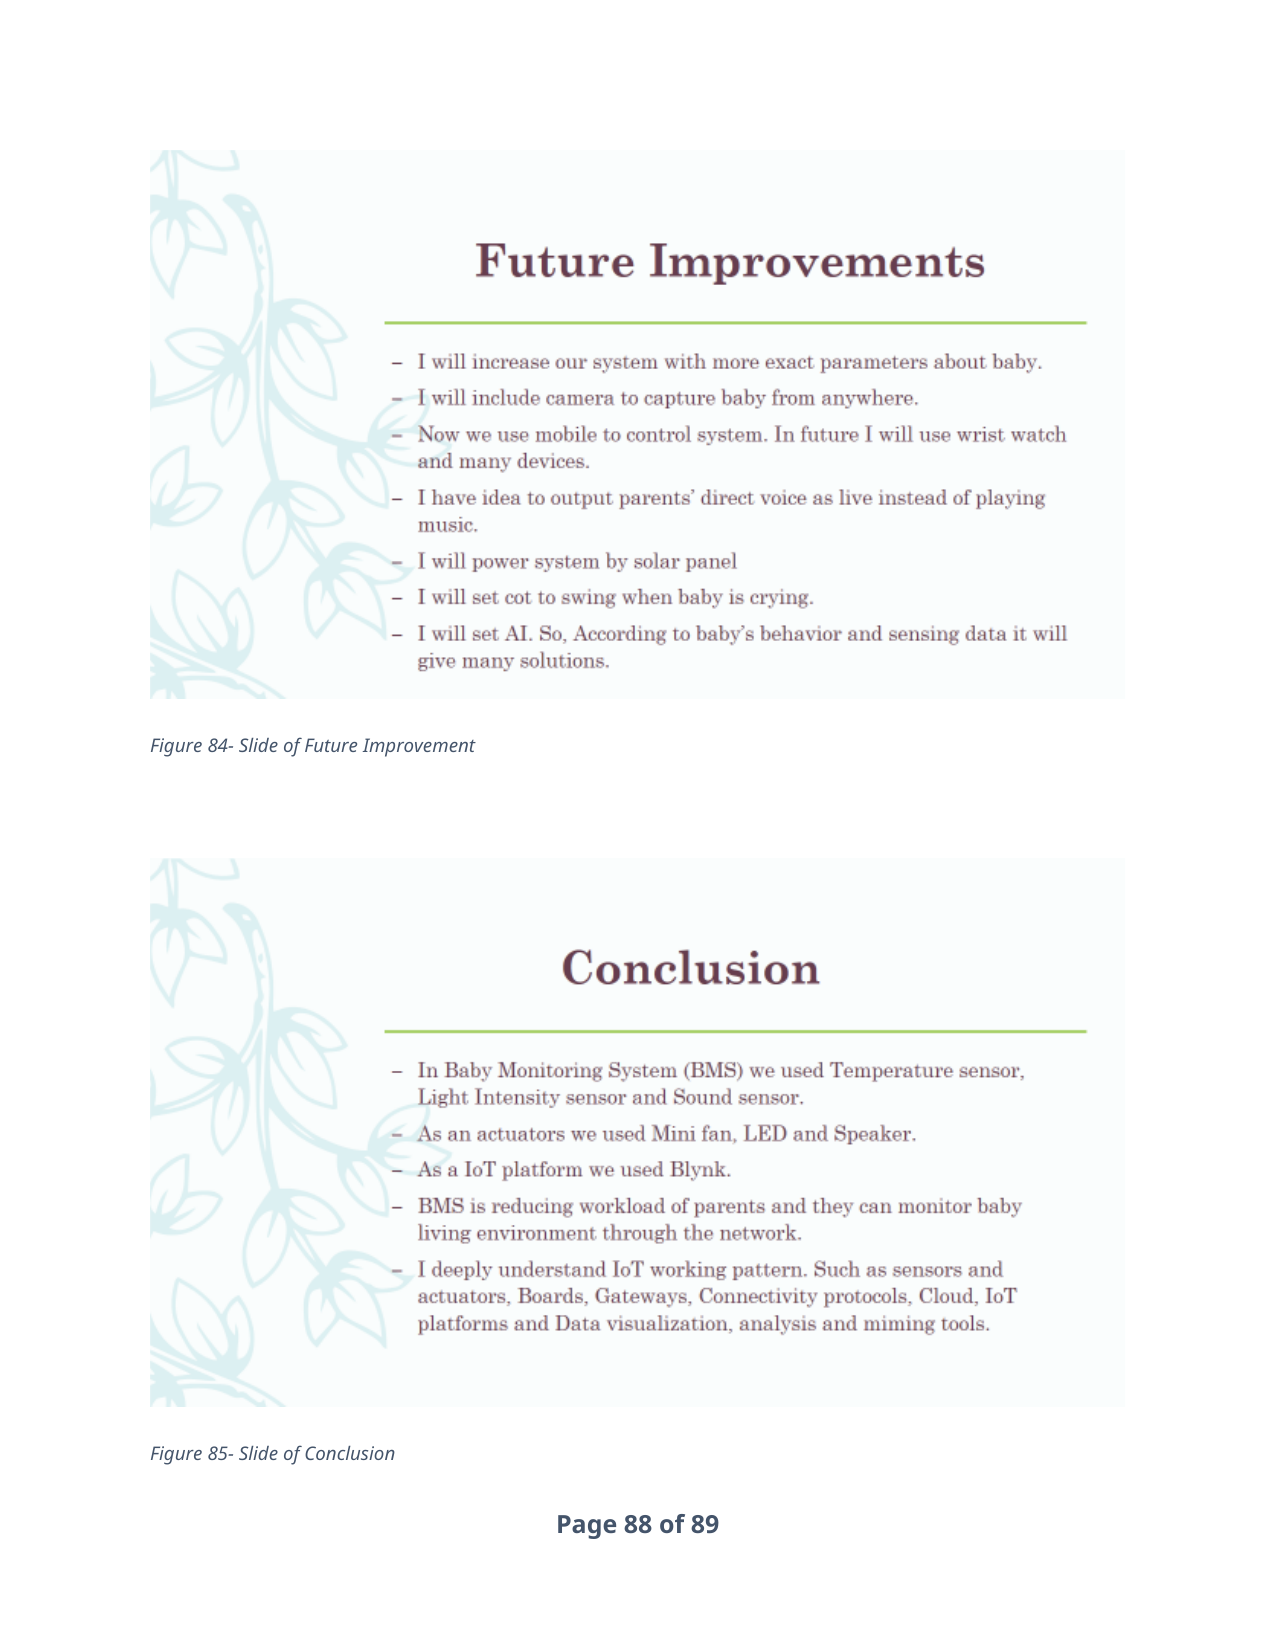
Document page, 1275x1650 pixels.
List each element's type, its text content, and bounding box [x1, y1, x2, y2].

picture [150, 858, 1125, 1407]
picture [150, 150, 1125, 699]
